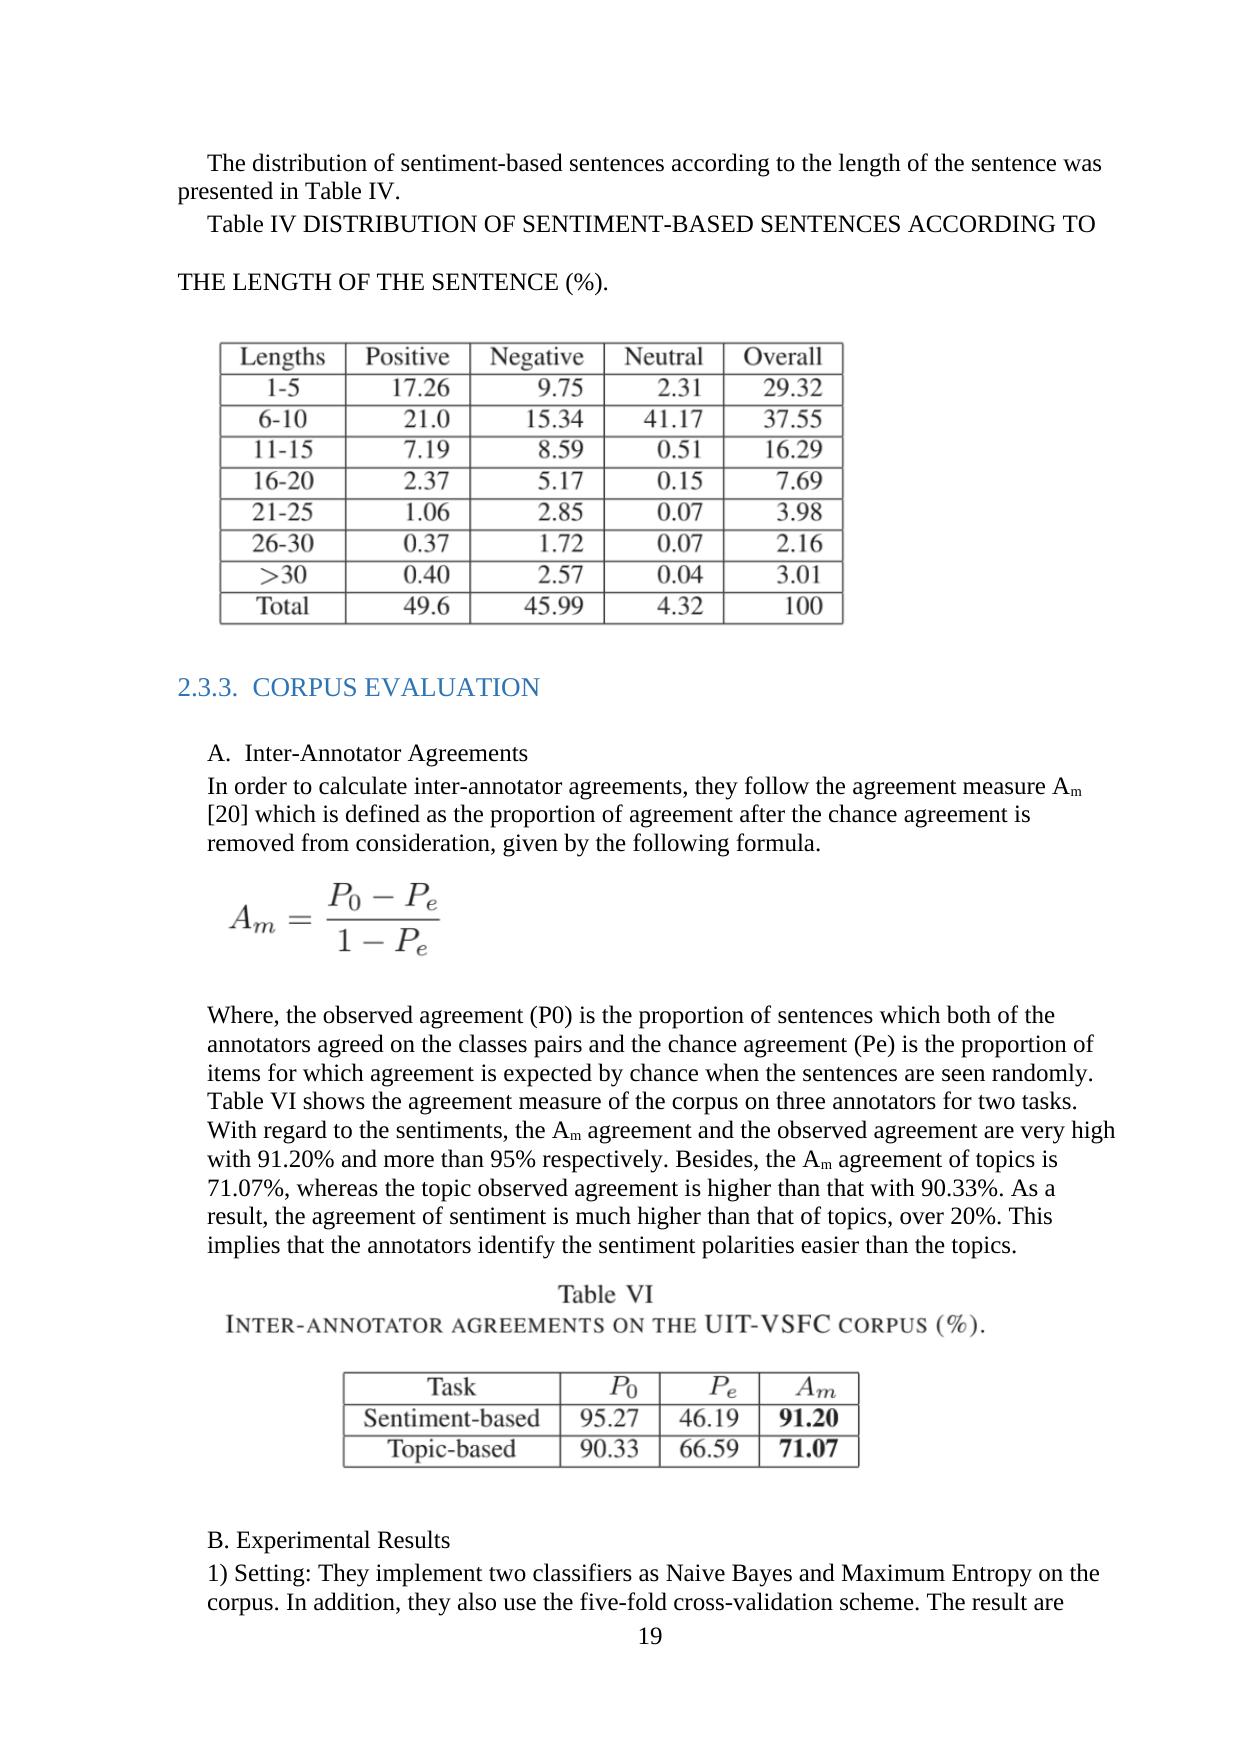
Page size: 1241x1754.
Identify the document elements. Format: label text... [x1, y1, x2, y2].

text Where, the observed agreement (P0) is the proportion of sentences which both of the annotators agreed on the classes pairs and the chance agreement (Pe) is the proportion of items for which agreement is expected by chance when the sentences are seen randomly. Table VI shows the agreement measure of the corpus on three annotators for two tasks. With regard to the sentiments, the Am agreement and the observed agreement are very high with 91.20% and more than 95% respectively. Besides, the Am agreement of topics is 71.07%, whereas the topic observed agreement is higher than that with 90.33%. As a result, the agreement of sentiment is much higher than that of topics, over 20%. This implies that the annotators identify the sentiment polarities easier than the topics. [207, 1000, 1122, 1259]
picture [206, 861, 470, 968]
text Table IV DISTRIBUTION OF SENTIMENT-BASED SENTENCES ACCORDING TO THE LENGTH OF THE SENTENCE (%). [177, 209, 1122, 296]
text B. Experimental Results [207, 1525, 1122, 1554]
list Inter-Annotator Agreements [207, 738, 1122, 767]
picture [206, 1263, 1028, 1493]
picture [206, 328, 860, 639]
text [207, 1558, 1122, 1616]
text The distribution of sentiment-based sentences according to the length of the sentence was presented in Table IV. [177, 148, 1122, 205]
list CORPUS EVALUATION [177, 671, 1122, 702]
text In order to calculate inter-annotator agreements, they follow the agreement measure Am [20] which is defined as the proportion of agreement after the chance agreement is removed from consideration, given by the following formula. [207, 771, 1122, 857]
